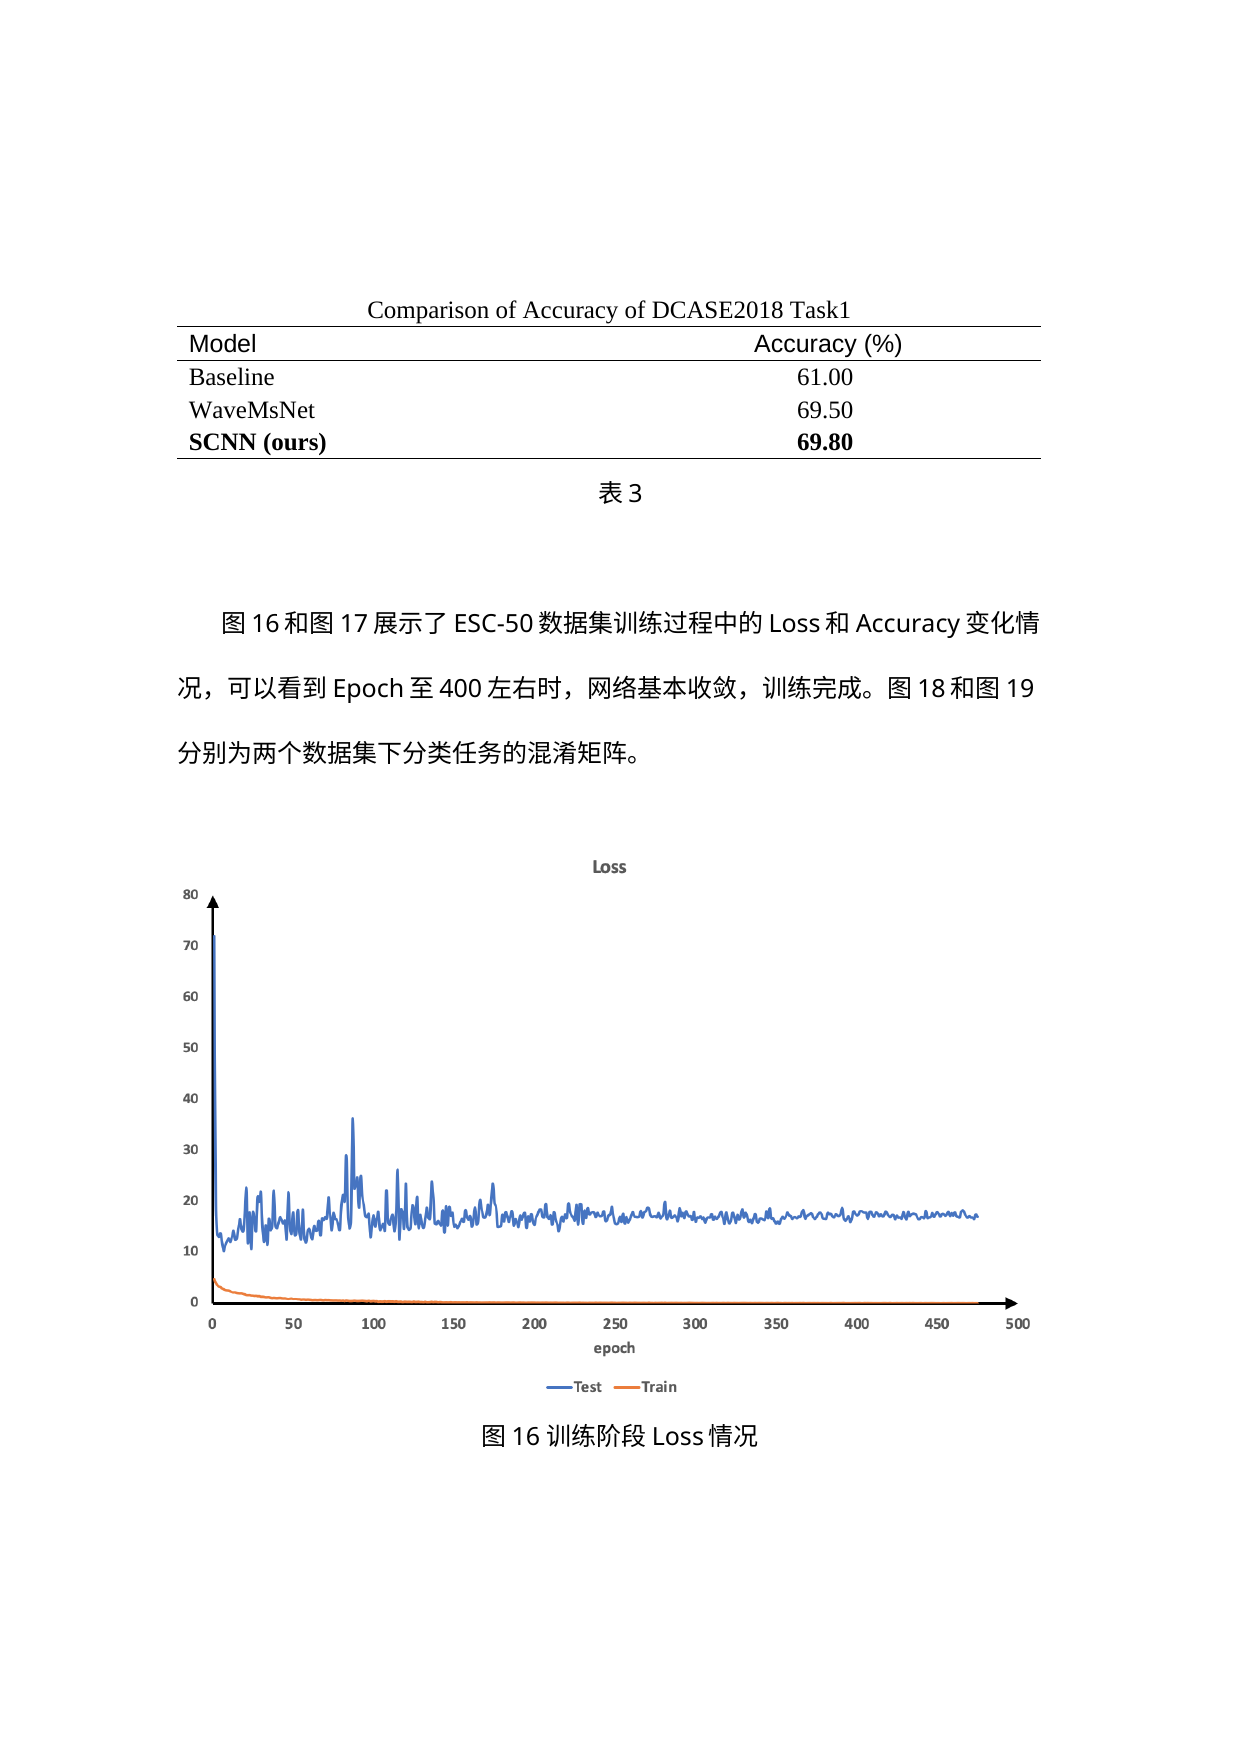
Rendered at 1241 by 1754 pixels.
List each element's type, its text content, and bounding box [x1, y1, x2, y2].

table_cell Baseline [177, 361, 609, 393]
text 表3 [177, 459, 1063, 524]
table_cell WaveMsNet [177, 393, 609, 426]
table_cell Model [177, 327, 609, 359]
text 图16 训练阶段Loss情况 [177, 1402, 1063, 1467]
picture [177, 849, 1042, 1400]
table_cell SCNN (ours) [177, 426, 609, 458]
table_cell 61.00 [609, 361, 1041, 393]
text 图16和图17展示了ESC-50数据集训练过程中的Loss和Accuracy变化情况，可以看到Epoch至400左右时，网络基本收敛，训练完成。图18和图19分别为两个数据集下分类任务的混淆矩阵。 [177, 589, 1063, 784]
table_header Comparison of Accuracy of DCASE2018 Task1 [177, 294, 1041, 326]
table_cell Accuracy (%) [609, 327, 1041, 359]
table_cell 69.50 [609, 393, 1041, 426]
table_cell 69.80 [609, 426, 1041, 458]
